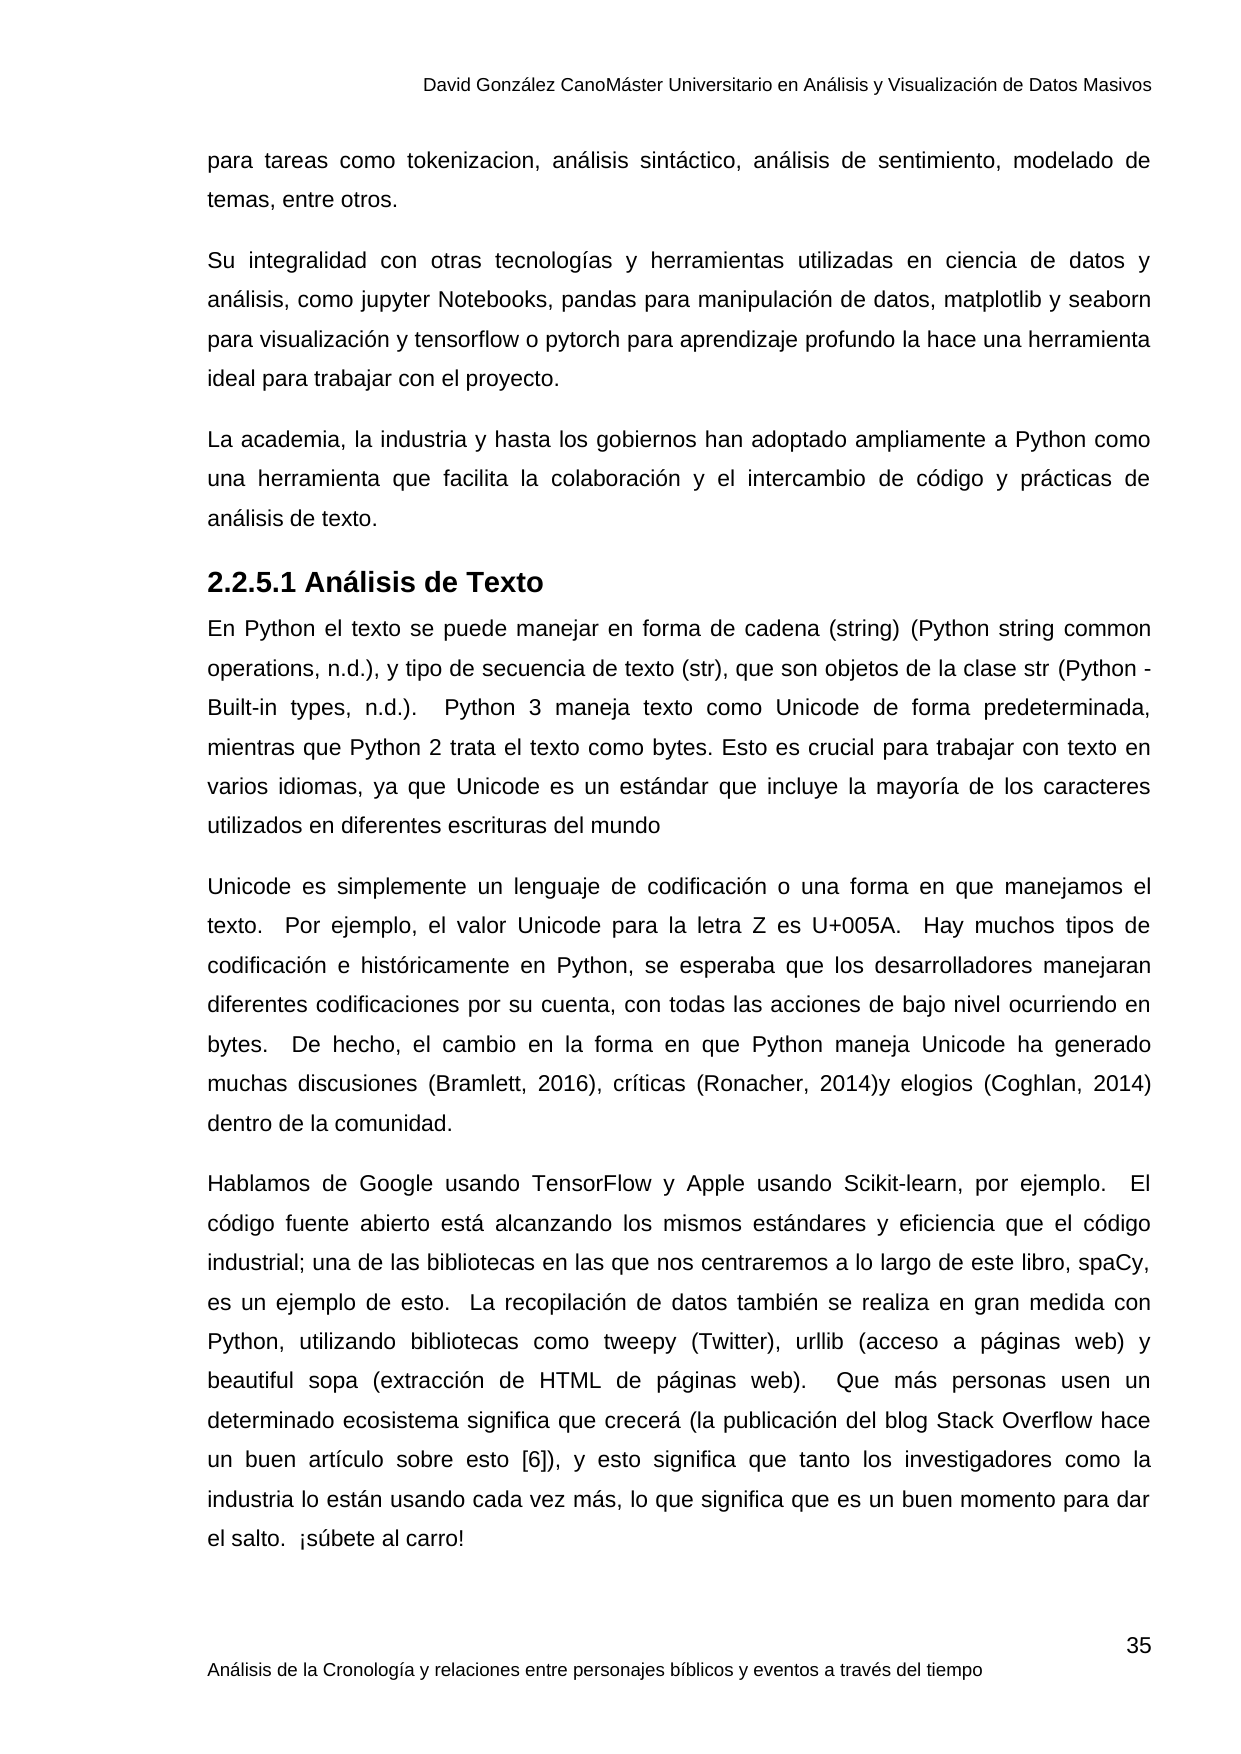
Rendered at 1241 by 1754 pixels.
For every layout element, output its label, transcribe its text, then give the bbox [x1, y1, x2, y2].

text En Python el texto se puede manejar en forma de cadena (string), y tipo de secuencia de texto (str), que son objetos de la clase str . Python 3 maneja texto como Unicode de forma predeterminada, mientras que Python 2 trata el texto como bytes. Esto es crucial para trabajar con texto en varios idiomas, ya que Unicode es un estándar que incluye la mayoría de los caracteres utilizados en diferentes escrituras del mundo [207, 615, 1152, 839]
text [207, 147, 1152, 213]
text Unicode es simplemente un lenguaje de codificación o una forma en que manejamos el texto. Por ejemplo, el valor Unicode para la letra Z es U+005A. Hay muchos tipos de codificación e históricamente en Python, se esperaba que los desarrolladores manejaran diferentes codificaciones por su cuenta, con todas las acciones de bajo nivel ocurriendo en bytes. De hecho, el cambio en la forma en que Python maneja Unicode ha generado muchas discusiones , críticas y elogios dentro de la comunidad. [207, 873, 1152, 1136]
subtitle 2.2.5.1 Análisis de Texto [207, 565, 1152, 598]
text La academia, la industria y hasta los gobiernos han adoptado ampliamente a Python como una herramienta que facilita la colaboración y el intercambio de código y prácticas de análisis de texto. [207, 426, 1152, 531]
text Su integralidad con otras tecnologías y herramientas utilizadas en ciencia de datos y análisis, como jupyter Notebooks, pandas para manipulación de datos, matplotlib y seaborn para visualización y tensorflow o pytorch para aprendizaje profundo la hace una herramienta ideal para trabajar con el proyecto. [207, 247, 1152, 392]
text Hablamos de Google usando TensorFlow y Apple usando Scikit-learn, por ejemplo. El código fuente abierto está alcanzando los mismos estándares y eficiencia que el código industrial; una de las bibliotecas en las que nos centraremos a lo largo de este libro, spaCy, es un ejemplo de esto. La recopilación de datos también se realiza en gran medida con Python, utilizando bibliotecas como tweepy (Twitter), urllib (acceso a páginas web) y beautiful sopa (extracción de HTML de páginas web). Que más personas usen un determinado ecosistema significa que crecerá (la publicación del blog Stack Overflow hace un buen artículo sobre esto [6]), y esto significa que tanto los investigadores como la industria lo están usando cada vez más, lo que significa que es un buen momento para dar el salto. ¡súbete al carro! [207, 1170, 1152, 1552]
